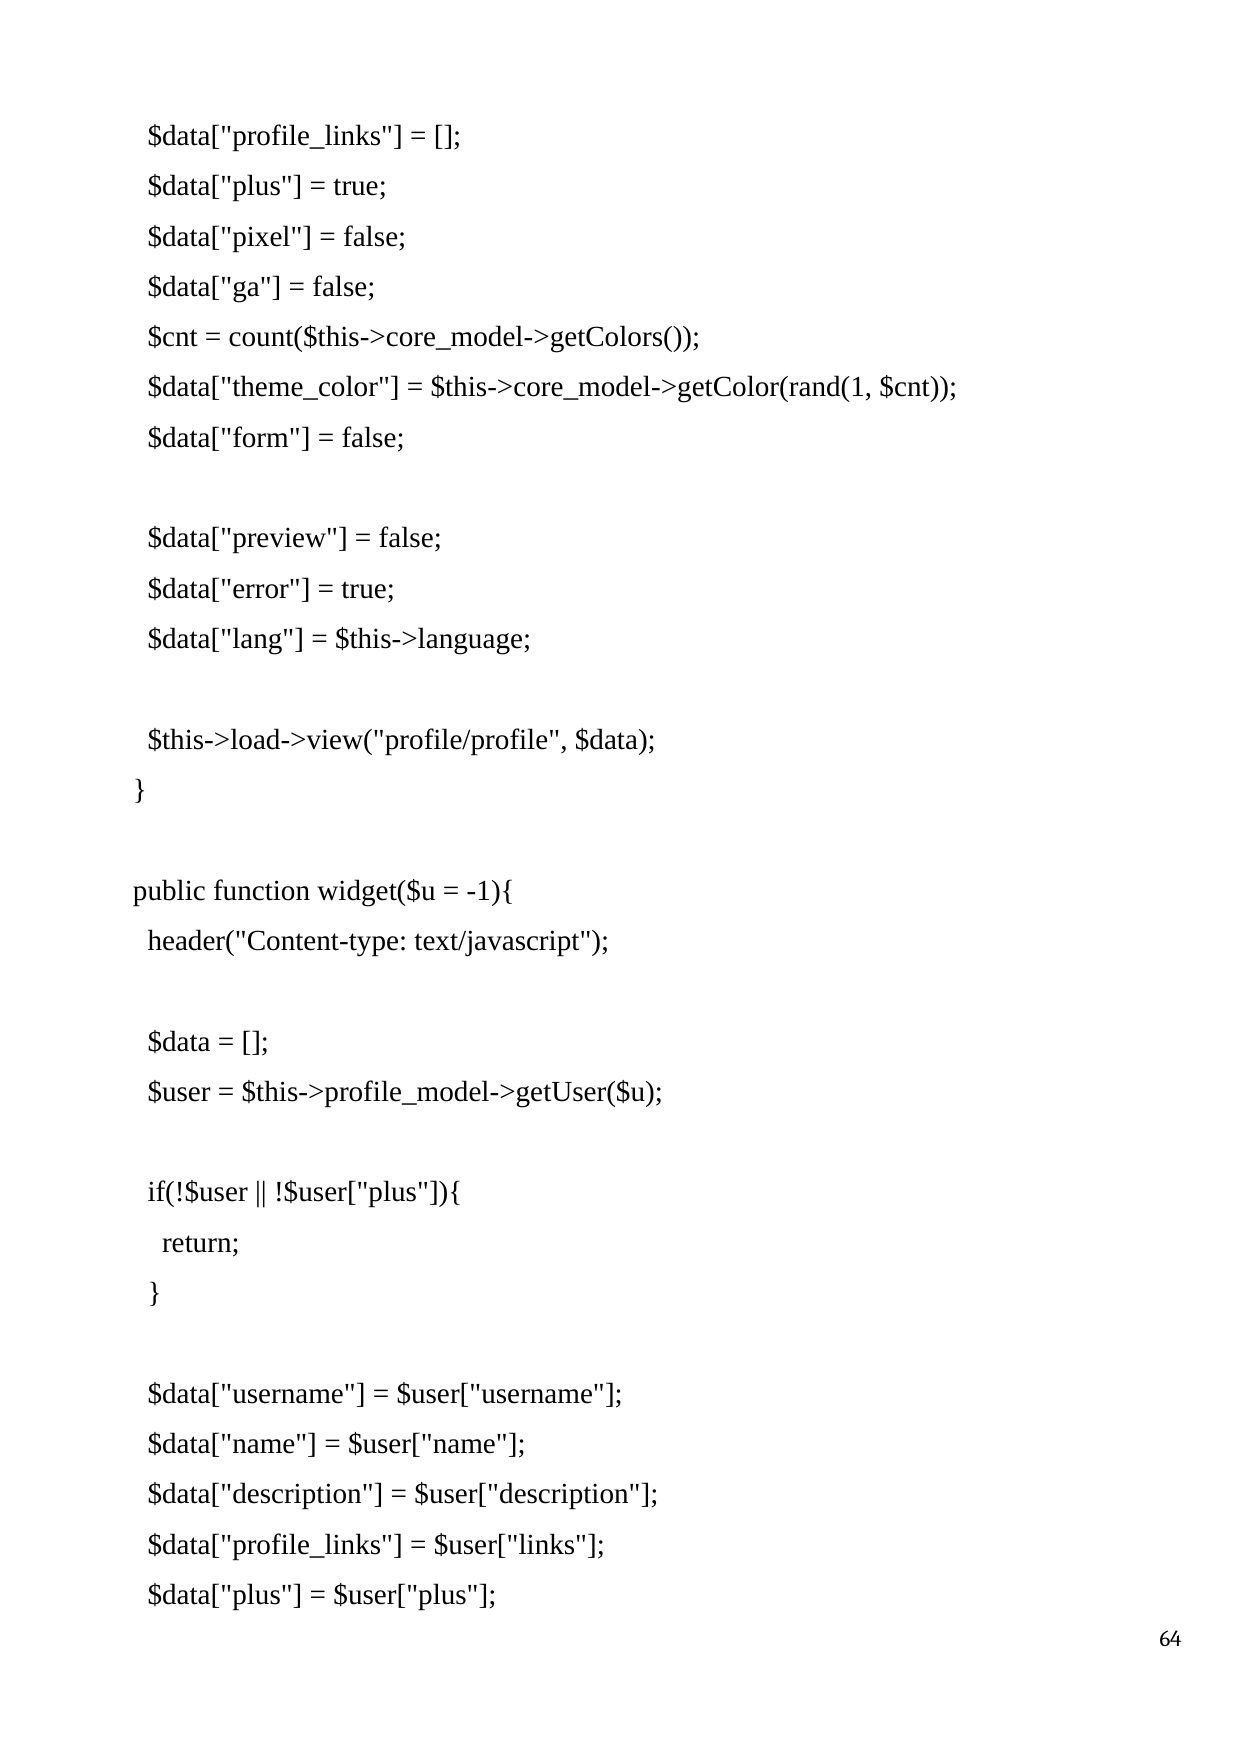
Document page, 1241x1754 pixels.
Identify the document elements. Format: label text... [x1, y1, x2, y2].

text } [118, 1275, 1181, 1309]
text $data["description"] = $user["description"]; [118, 1476, 1181, 1510]
text $data["plus"] = $user["plus"]; [118, 1577, 1181, 1611]
text header("Content-type: text/javascript"); [118, 923, 1181, 957]
text } [118, 772, 1181, 806]
text return; [118, 1225, 1181, 1258]
text $data["name"] = $user["name"]; [118, 1426, 1181, 1460]
text $data["username"] = $user["username"]; [118, 1376, 1181, 1409]
text $data["profile_links"] = $user["links"]; [118, 1527, 1181, 1560]
text $data["error"] = true; [118, 571, 1181, 604]
text $data = []; [118, 1024, 1181, 1057]
text $data["lang"] = $this->language; [118, 621, 1181, 655]
text public function widget($u = -1){ [118, 873, 1181, 906]
text if(!$user || !$user["plus"]){ [118, 1174, 1181, 1208]
text $data["form"] = false; [118, 420, 1181, 453]
text $data["ga"] = false; [118, 269, 1181, 302]
text $data["plus"] = true; [118, 168, 1181, 202]
text $data["theme_color"] = $this->core_model->getColor(rand(1, $cnt)); [118, 369, 1181, 403]
text $this->load->view("profile/profile", $data); [118, 722, 1181, 755]
text $cnt = count($this->core_model->getColors()); [118, 319, 1181, 353]
text $data["pixel"] = false; [118, 219, 1181, 252]
text $data["preview"] = false; [118, 521, 1181, 554]
text $data["profile_links"] = []; [118, 118, 1181, 152]
text $user = $this->profile_model->getUser($u); [118, 1074, 1181, 1107]
